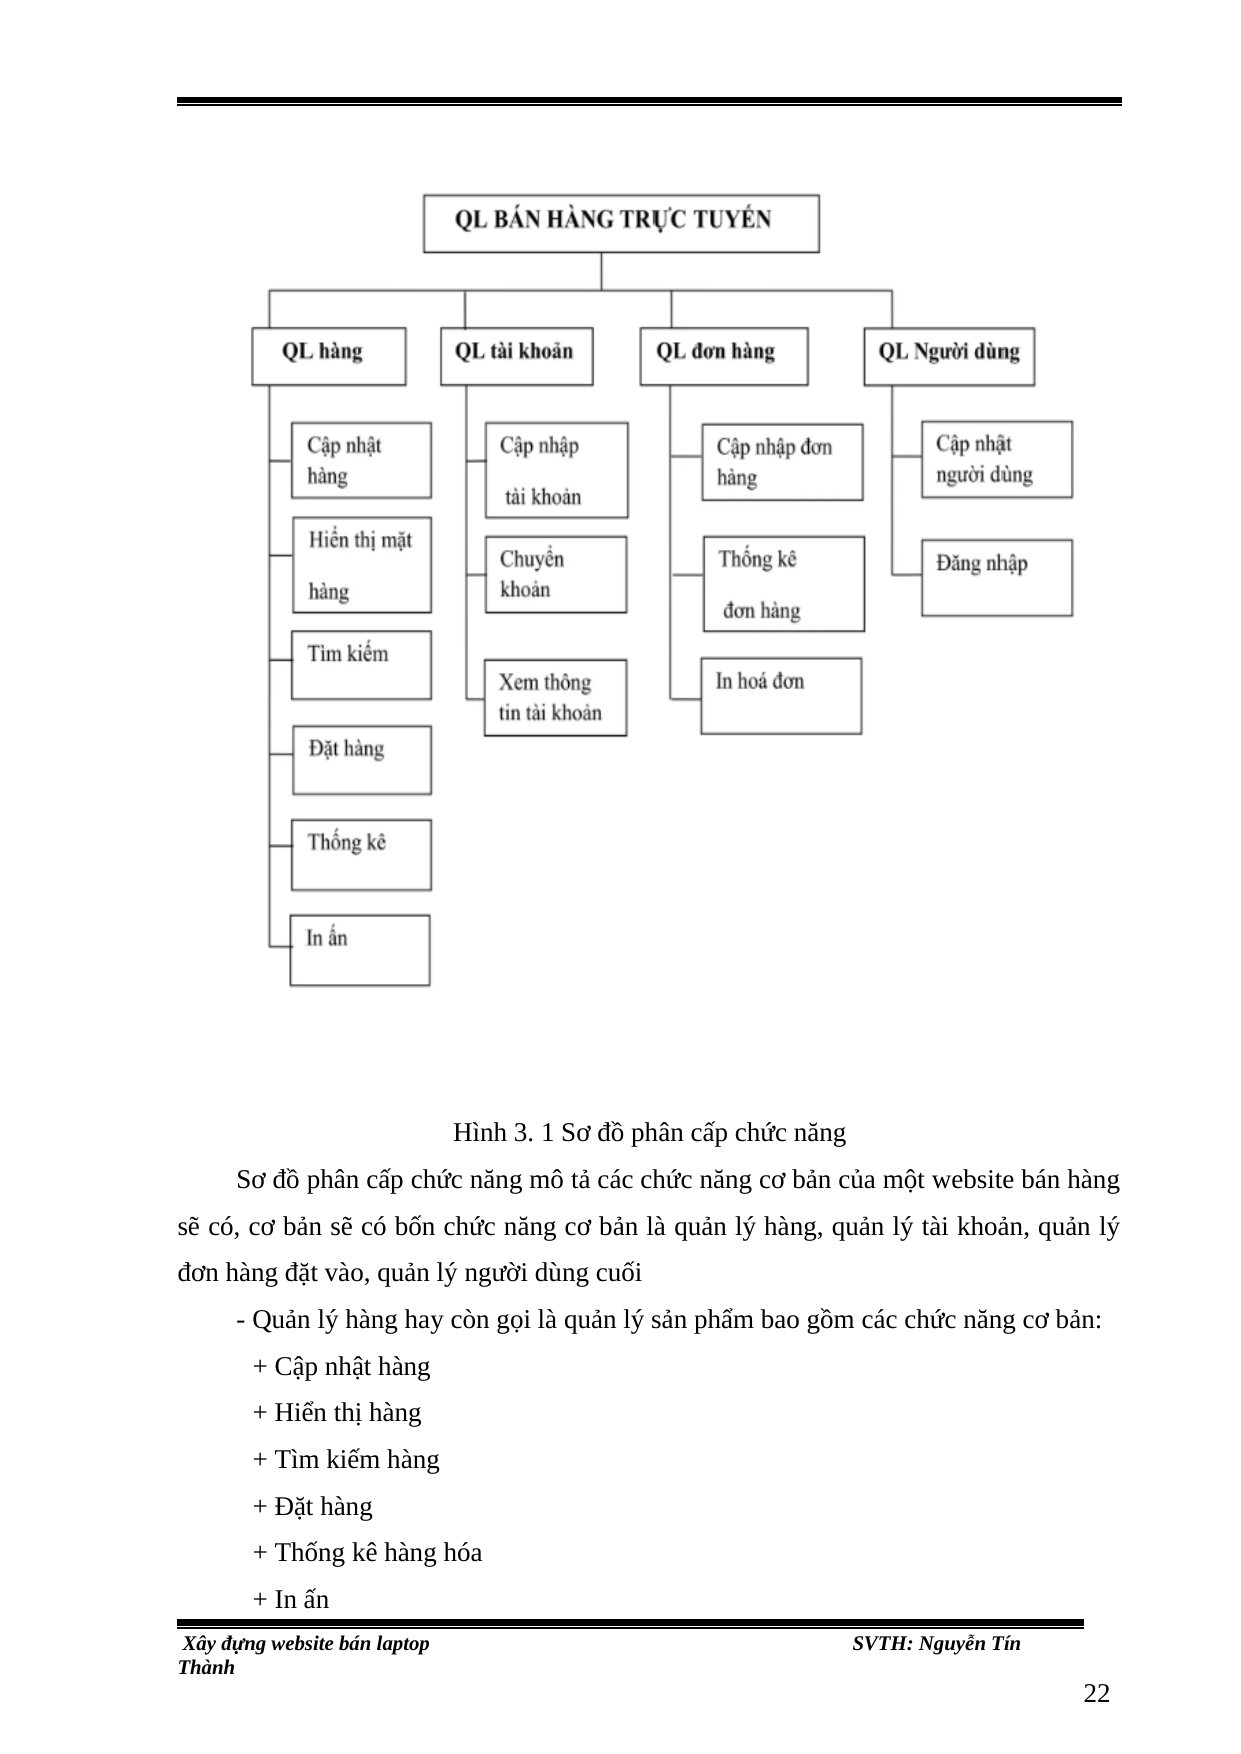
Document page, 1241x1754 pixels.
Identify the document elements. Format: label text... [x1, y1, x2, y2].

text + Đặt hàng [177, 1490, 1122, 1521]
picture [132, 118, 1241, 1117]
text + Cập nhật hàng [177, 1350, 1122, 1381]
text + Tìm kiếm hàng [177, 1443, 1122, 1474]
text - Quản lý hàng hay còn gọi là quản lý sản phẩm bao gồm các chức năng cơ bản: [177, 1303, 1122, 1334]
text Sơ đồ phân cấp chức năng mô tả các chức năng cơ bản của một website bán hàng sẽ có, cơ bản sẽ có bốn chức năng cơ bản là quản lý hàng, quản lý tài khoản, quản lý đơn hàng đặt vào, quản lý người dùng cuối [177, 1163, 1122, 1288]
text + Hiển thị hàng [177, 1397, 1122, 1428]
text + In ấn [177, 1583, 1122, 1614]
text + Thống kê hàng hóa [177, 1537, 1122, 1568]
text Hình 3. 1 Sơ đồ phân cấp chức năng [177, 1117, 1122, 1148]
